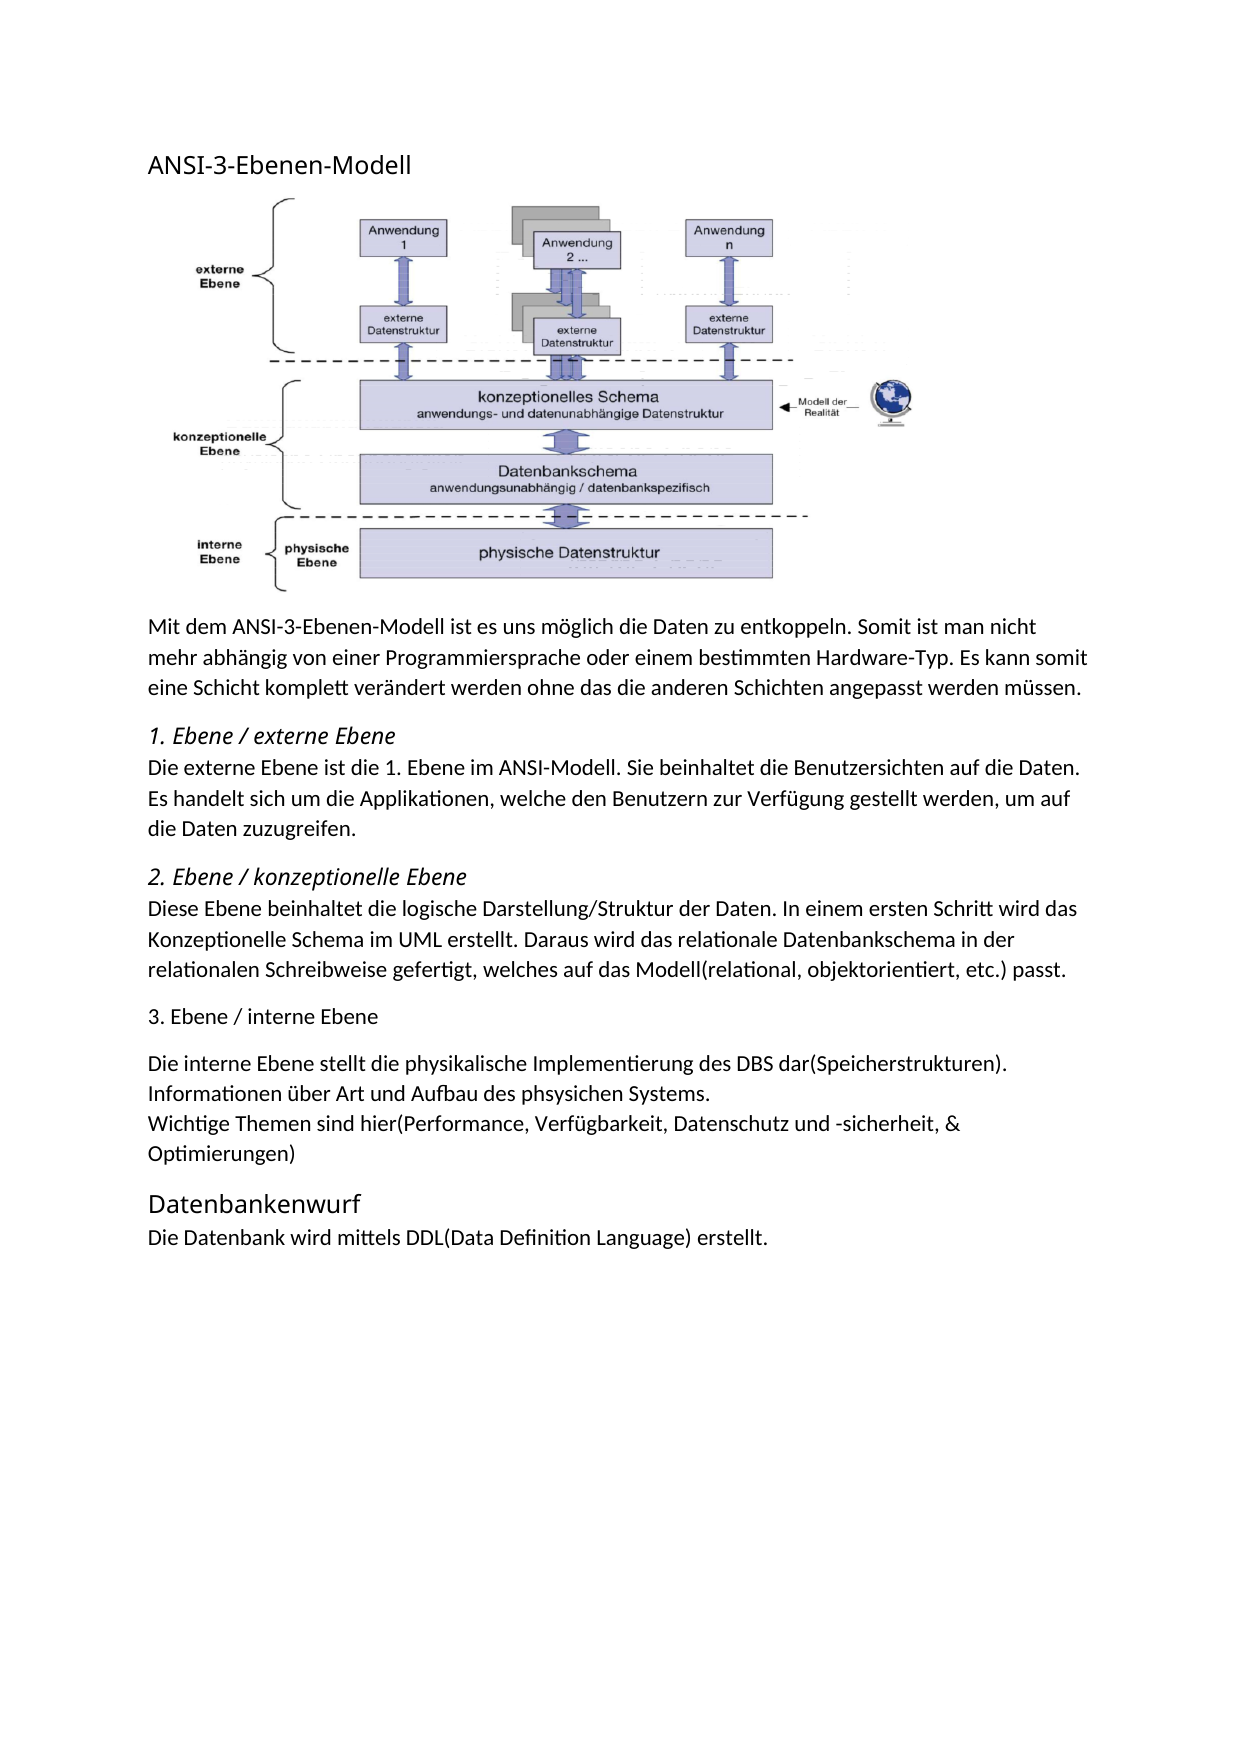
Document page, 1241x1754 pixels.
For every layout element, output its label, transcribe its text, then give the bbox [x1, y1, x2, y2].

text Die Datenbank wird mittels DDL(Data Definition Language) erstellt. [148, 1223, 1093, 1251]
subtitle 1. Ebene / externe Ebene [148, 720, 1093, 751]
text Die interne Ebene stellt die physikalische Implementierung des DBS dar(Speicherstrukturen). Informationen über Art und Aufbau des phsysichen Systems. Wichtige Themen sind hier(Performance, Verfügbarkeit, Datenschutz und -sicherheit, & Optimierungen) [148, 1049, 1093, 1167]
text Mit dem ANSI-3-Ebenen-Modell ist es uns möglich die Daten zu entkoppeln. Somit ist man nicht mehr abhängig von einer Programmiersprache oder einem bestimmten Hardware-Typ. Es kann somit eine Schicht komplett verändert werden ohne das die anderen Schichten angepasst werden müssen. [148, 612, 1093, 701]
subtitle ANSI-3-Ebenen-Modell [148, 148, 1093, 182]
text Die externe Ebene ist die 1. Ebene im ANSI-Modell. Sie beinhaltet die Benutzersichten auf die Daten. Es handelt sich um die Applikationen, welche den Benutzern zur Verfügung gestellt werden, um auf die Daten zuzugreifen. [148, 753, 1093, 842]
text Diese Ebene beinhaltet die logische Darstellung/Struktur der Daten. In einem ersten Schritt wird das Konzeptionelle Schema im UML erstellt. Daraus wird das relationale Datenbankschema in der relationalen Schreibweise gefertigt, welches auf das Modell(relational, objektorientiert, etc.) passt. [148, 894, 1093, 983]
subtitle Datenbankenwurf [148, 1186, 1093, 1220]
subtitle 2. Ebene / konzeptionelle Ebene [148, 861, 1093, 892]
text 3. Ebene / interne Ebene [148, 1002, 1093, 1030]
